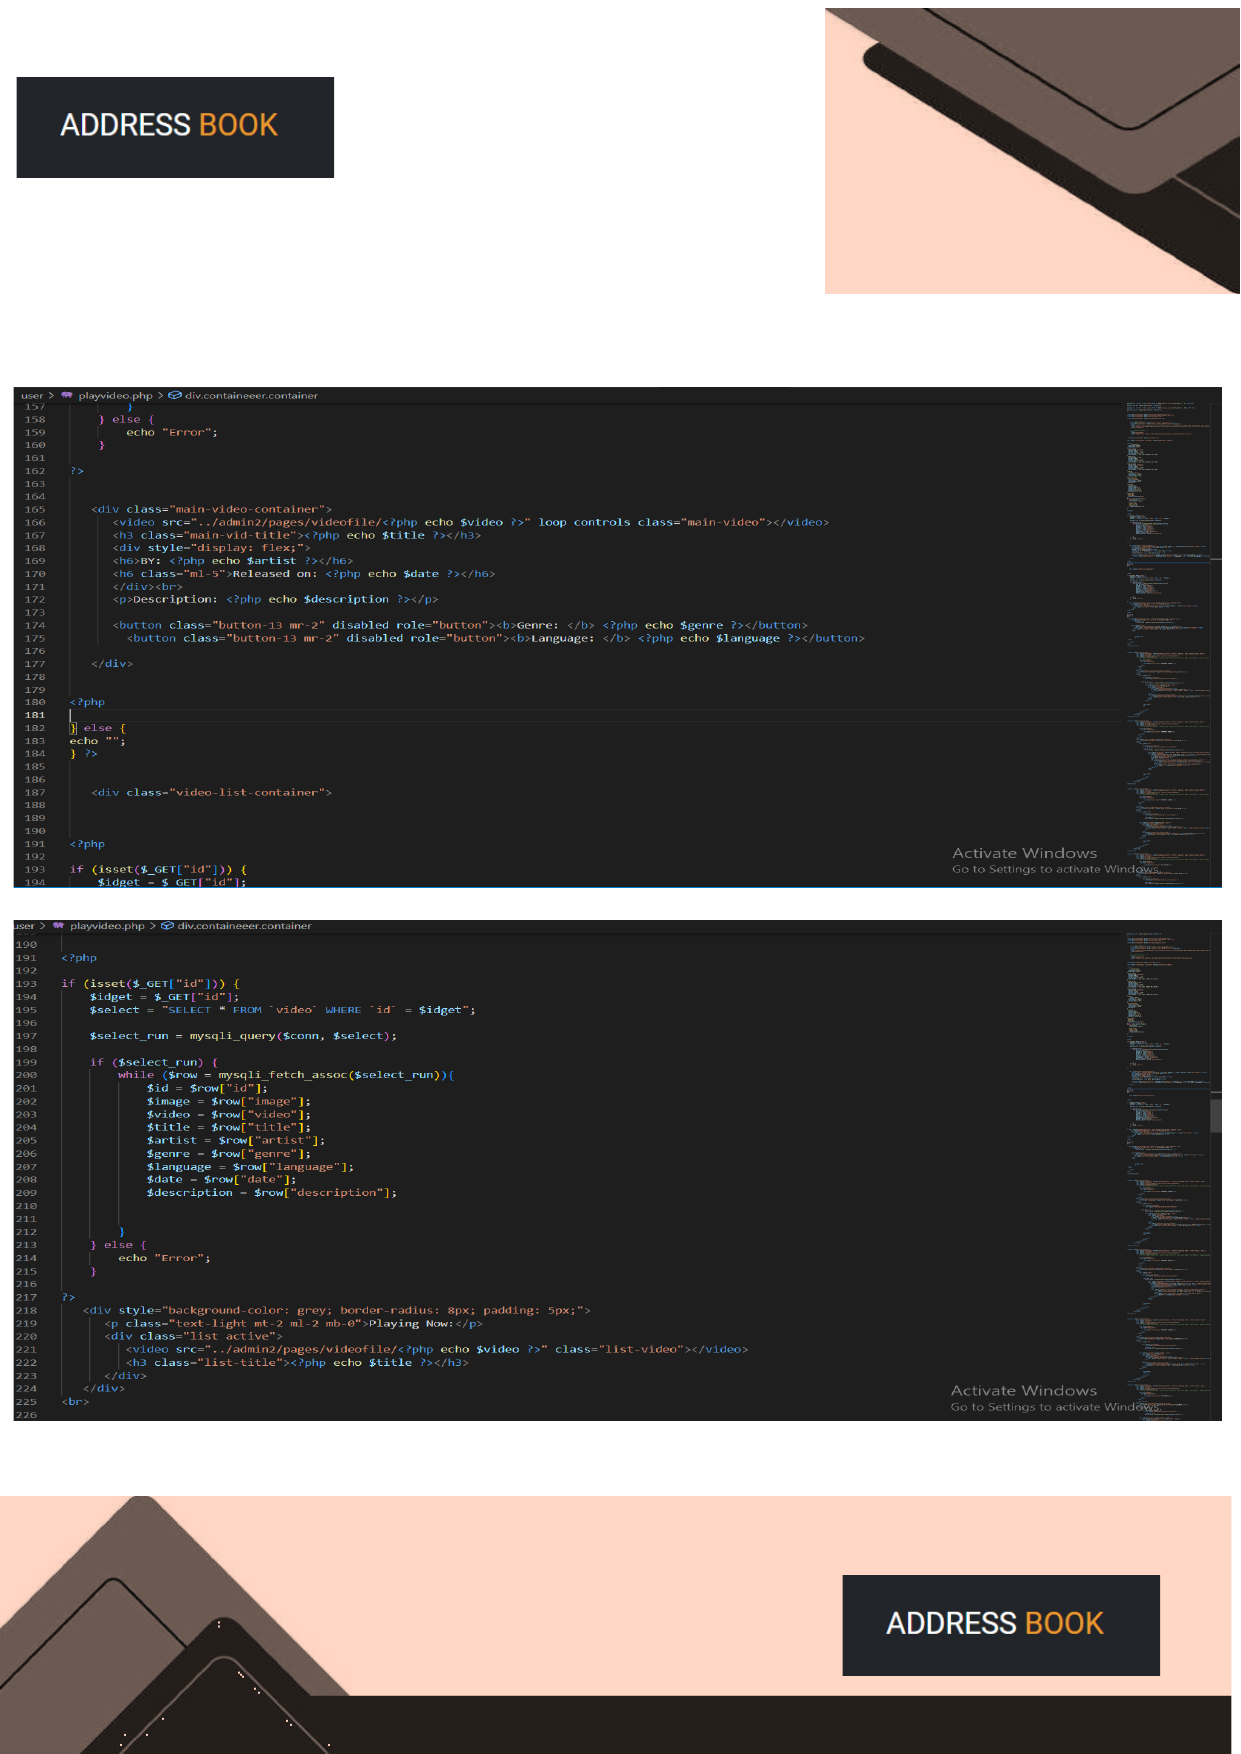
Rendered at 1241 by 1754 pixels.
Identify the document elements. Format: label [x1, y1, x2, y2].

picture [13, 920, 1222, 1421]
picture [16, 77, 335, 178]
picture [13, 387, 1222, 888]
picture [842, 1575, 1161, 1676]
